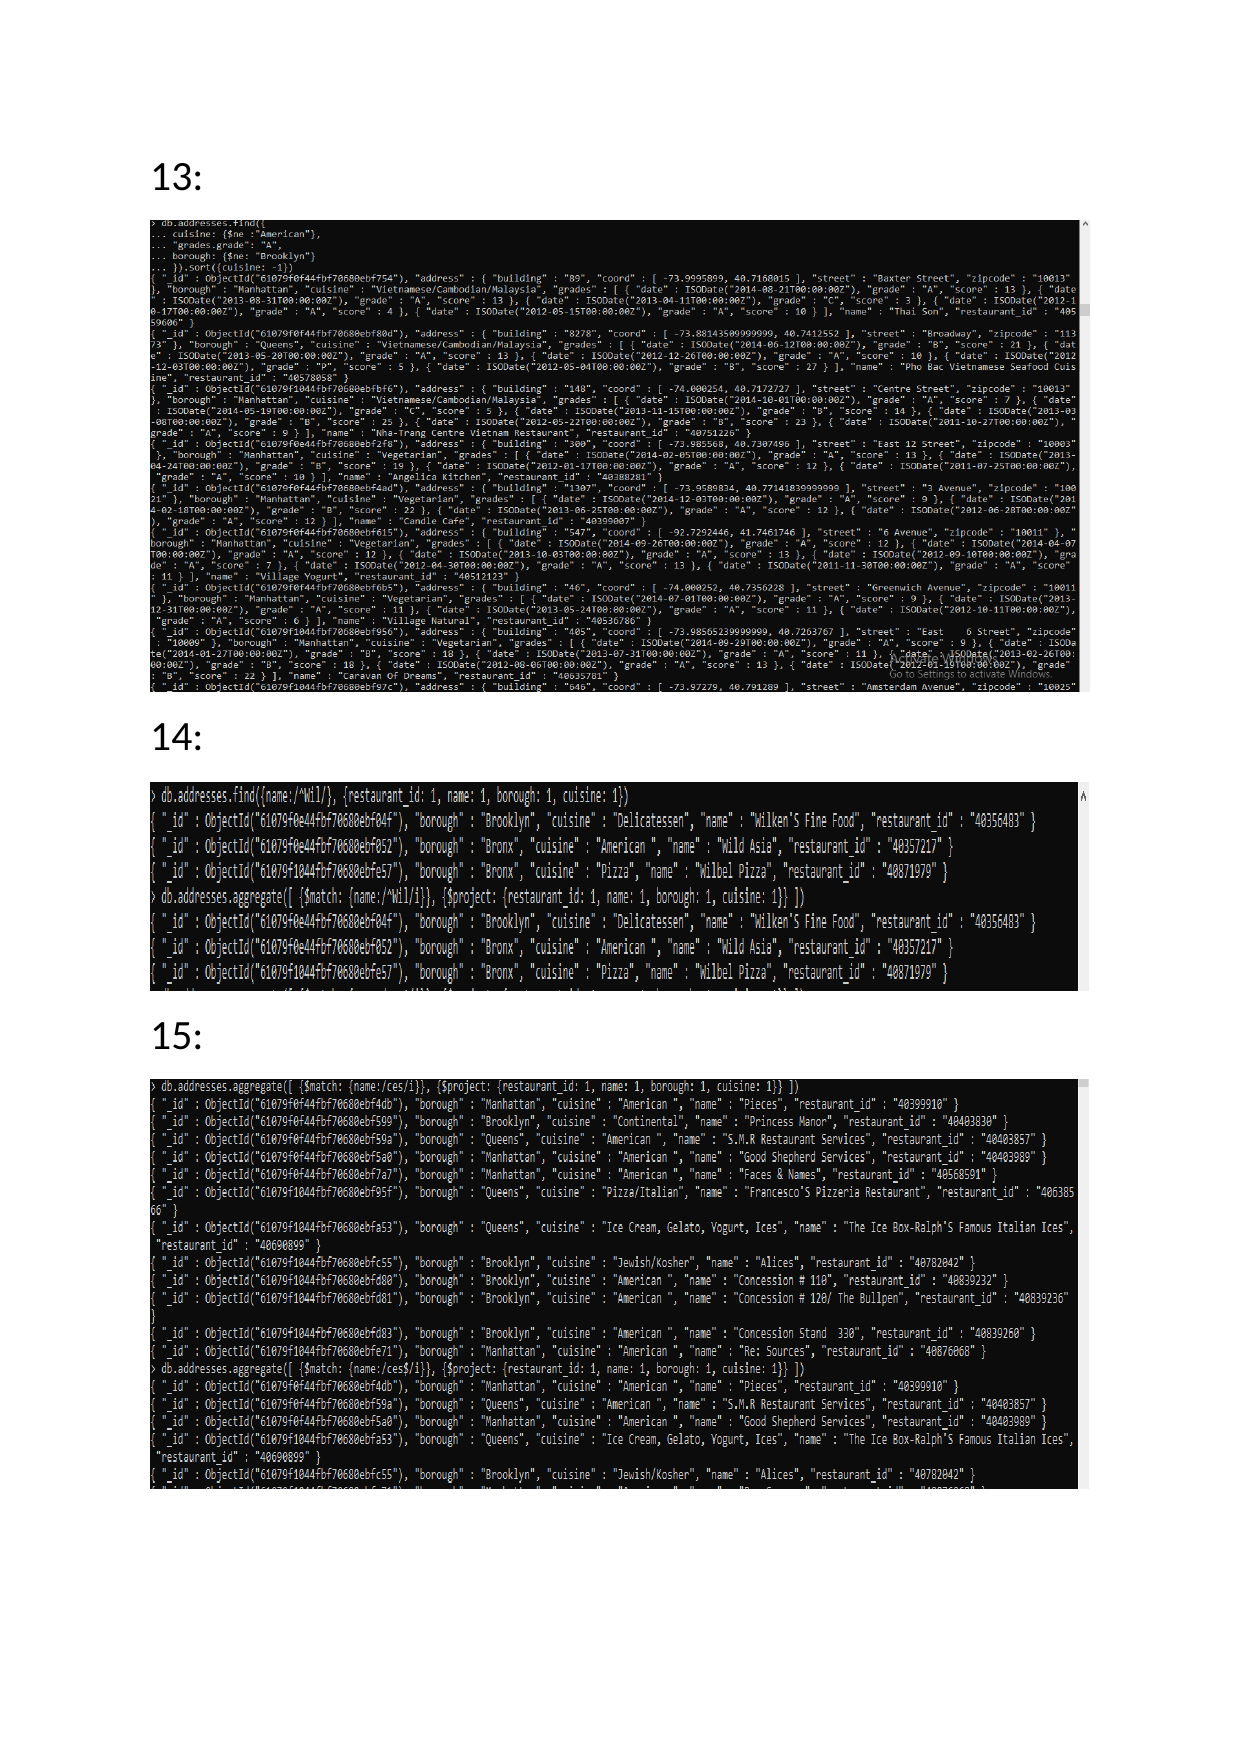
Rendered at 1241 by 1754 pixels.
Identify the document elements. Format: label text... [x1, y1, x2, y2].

picture [150, 1079, 1089, 1489]
text 14: [150, 710, 1090, 761]
text 15: [150, 1009, 1090, 1060]
picture [150, 220, 1091, 692]
text 13: [150, 150, 1090, 201]
picture [150, 780, 1089, 991]
